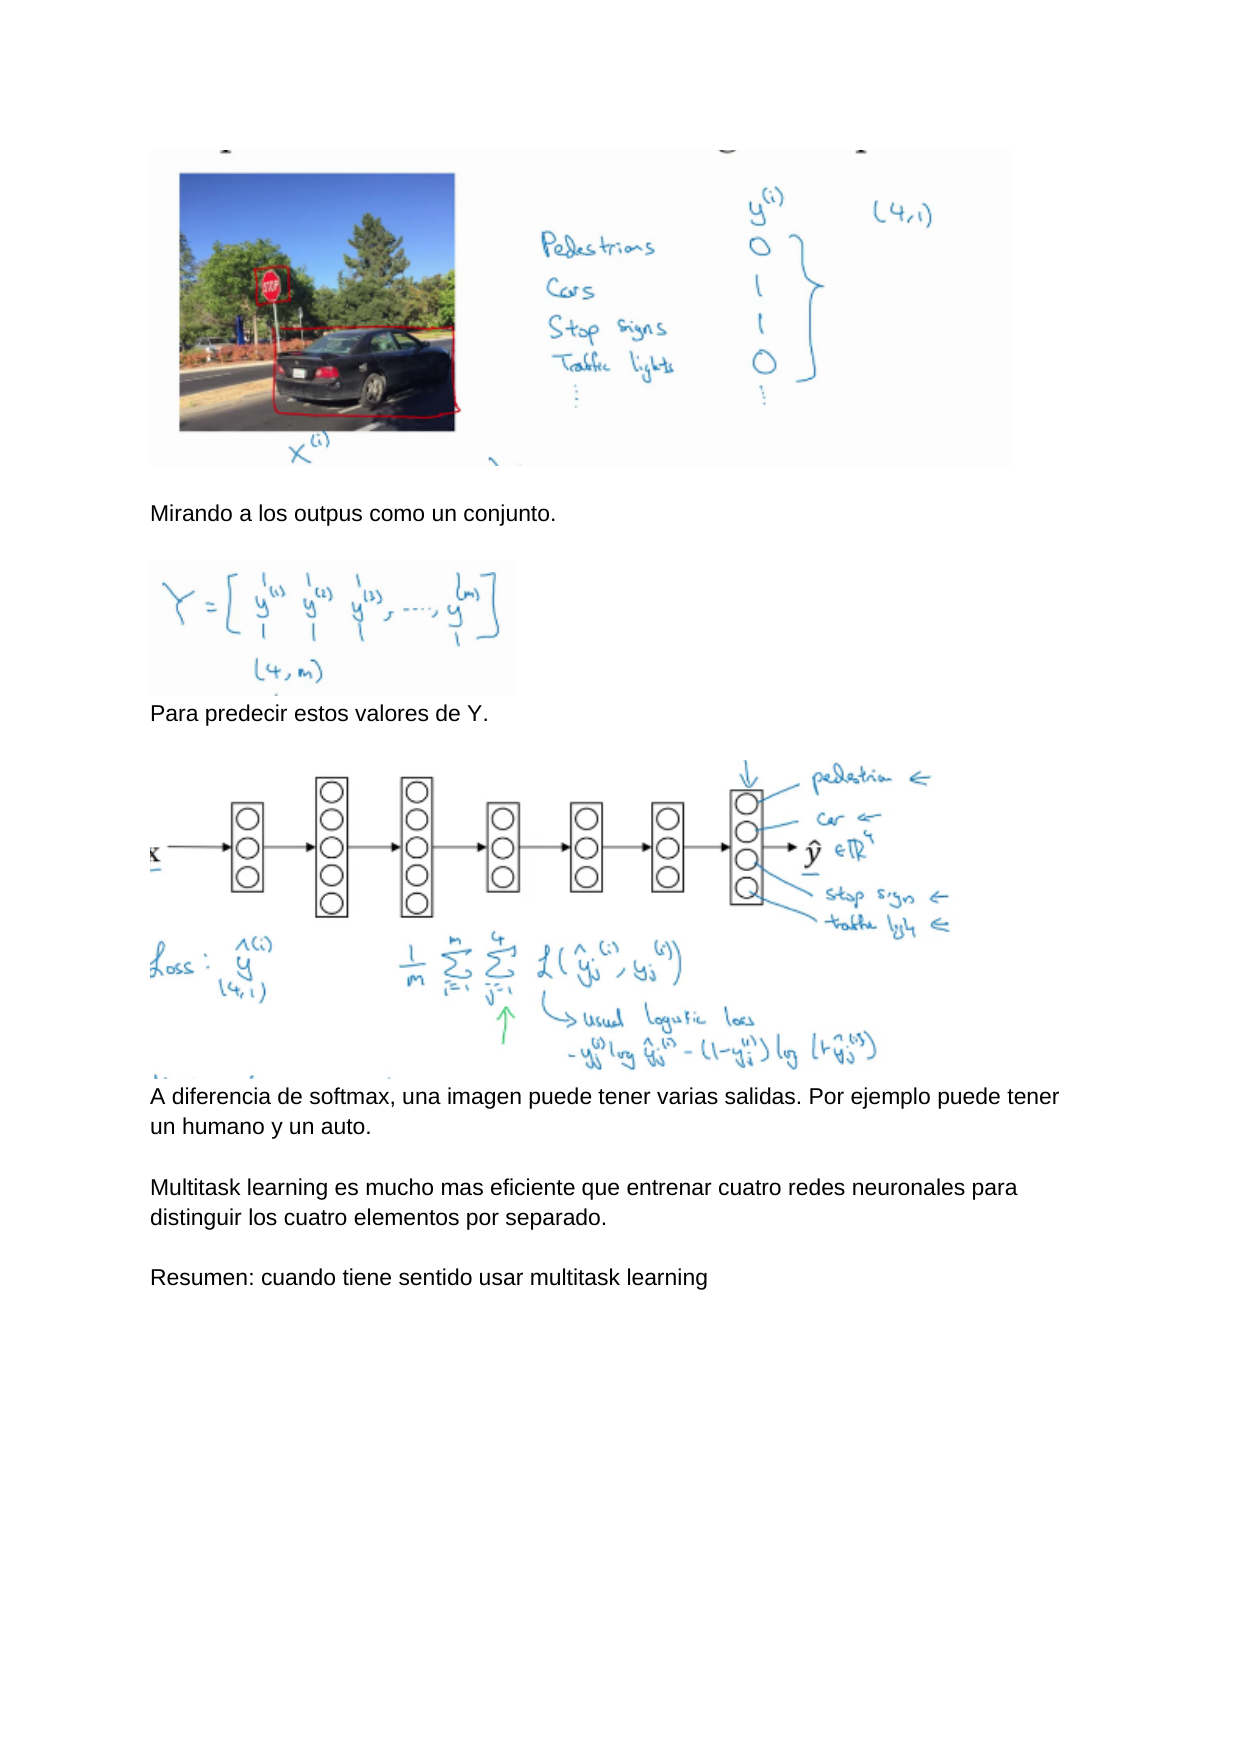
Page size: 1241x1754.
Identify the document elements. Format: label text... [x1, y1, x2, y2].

picture [150, 150, 1011, 466]
picture [150, 560, 518, 696]
text Multitask learning es mucho mas eficiente que entrenar cuatro redes neuronales para distinguir los cuatro elementos por separado. [150, 1173, 1090, 1230]
text Resumen: cuando tiene sentido usar multitask learning [150, 1264, 1090, 1291]
text Para predecir estos valores de Y. [150, 700, 1090, 726]
text A diferencia de softmax, una imagen puede tener varias salidas. Por ejemplo puede tener un humano y un auto. [150, 1083, 1090, 1139]
text Mirando a los outpus como un conjunto. [150, 500, 1090, 526]
picture [150, 760, 986, 1079]
